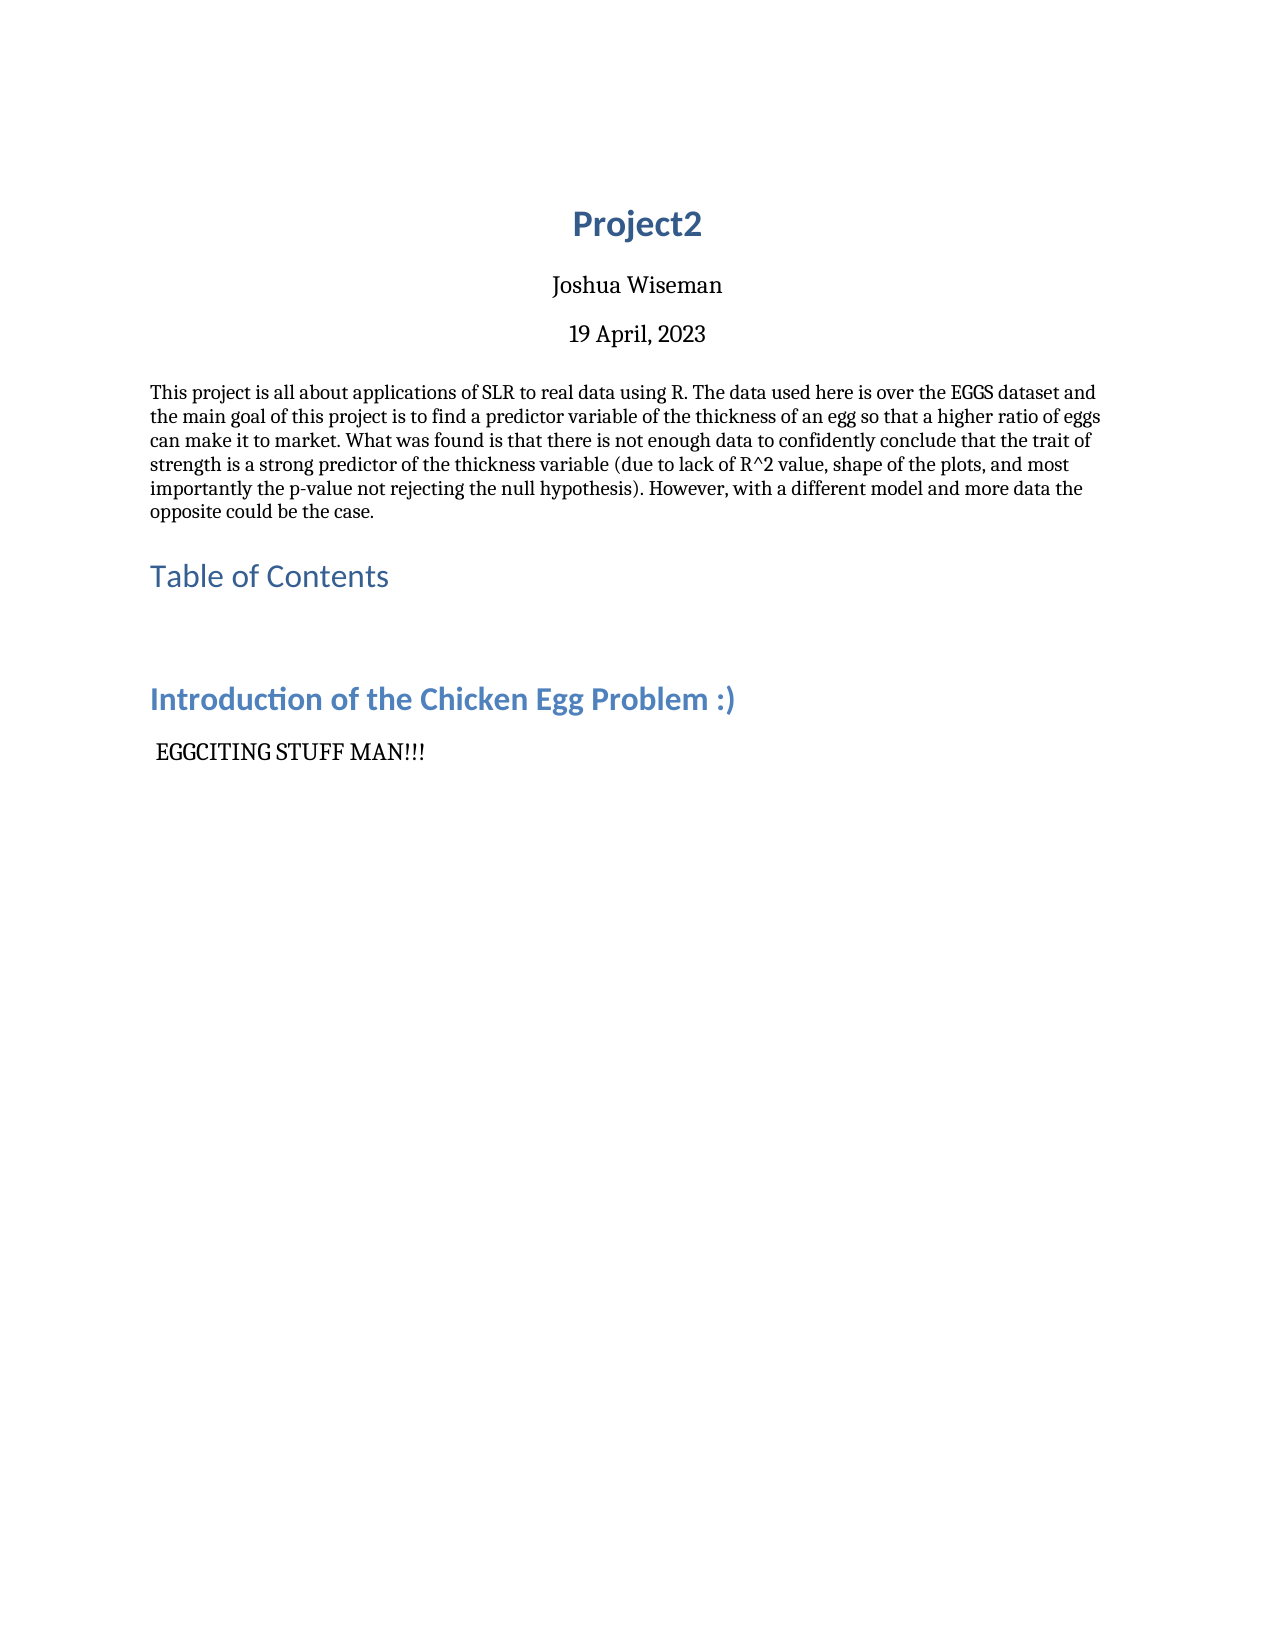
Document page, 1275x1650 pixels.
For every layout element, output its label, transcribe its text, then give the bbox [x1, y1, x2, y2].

text Joshua Wiseman [150, 271, 1125, 299]
subtitle Introduction of the Chicken Egg Problem :) [150, 678, 1125, 719]
text 19 April, 2023 [150, 320, 1125, 349]
text EGGCITING STUFF MAN!!! [150, 738, 1125, 766]
title Project2 [150, 200, 1125, 246]
text This project is all about applications of SLR to real data using R. The data used here is over the EGGS dataset and the main goal of this project is to find a predictor variable of the thickness of an egg so that a higher ratio of eggs can make it to market. What was found is that there is not enough data to confidently conclude that the trait of strength is a strong predictor of the thickness variable (due to lack of R^2 value, shape of the plots, and most importantly the p-value not rejecting the null hypothesis). However, with a different model and more data the opposite could be the case. [150, 380, 1125, 524]
